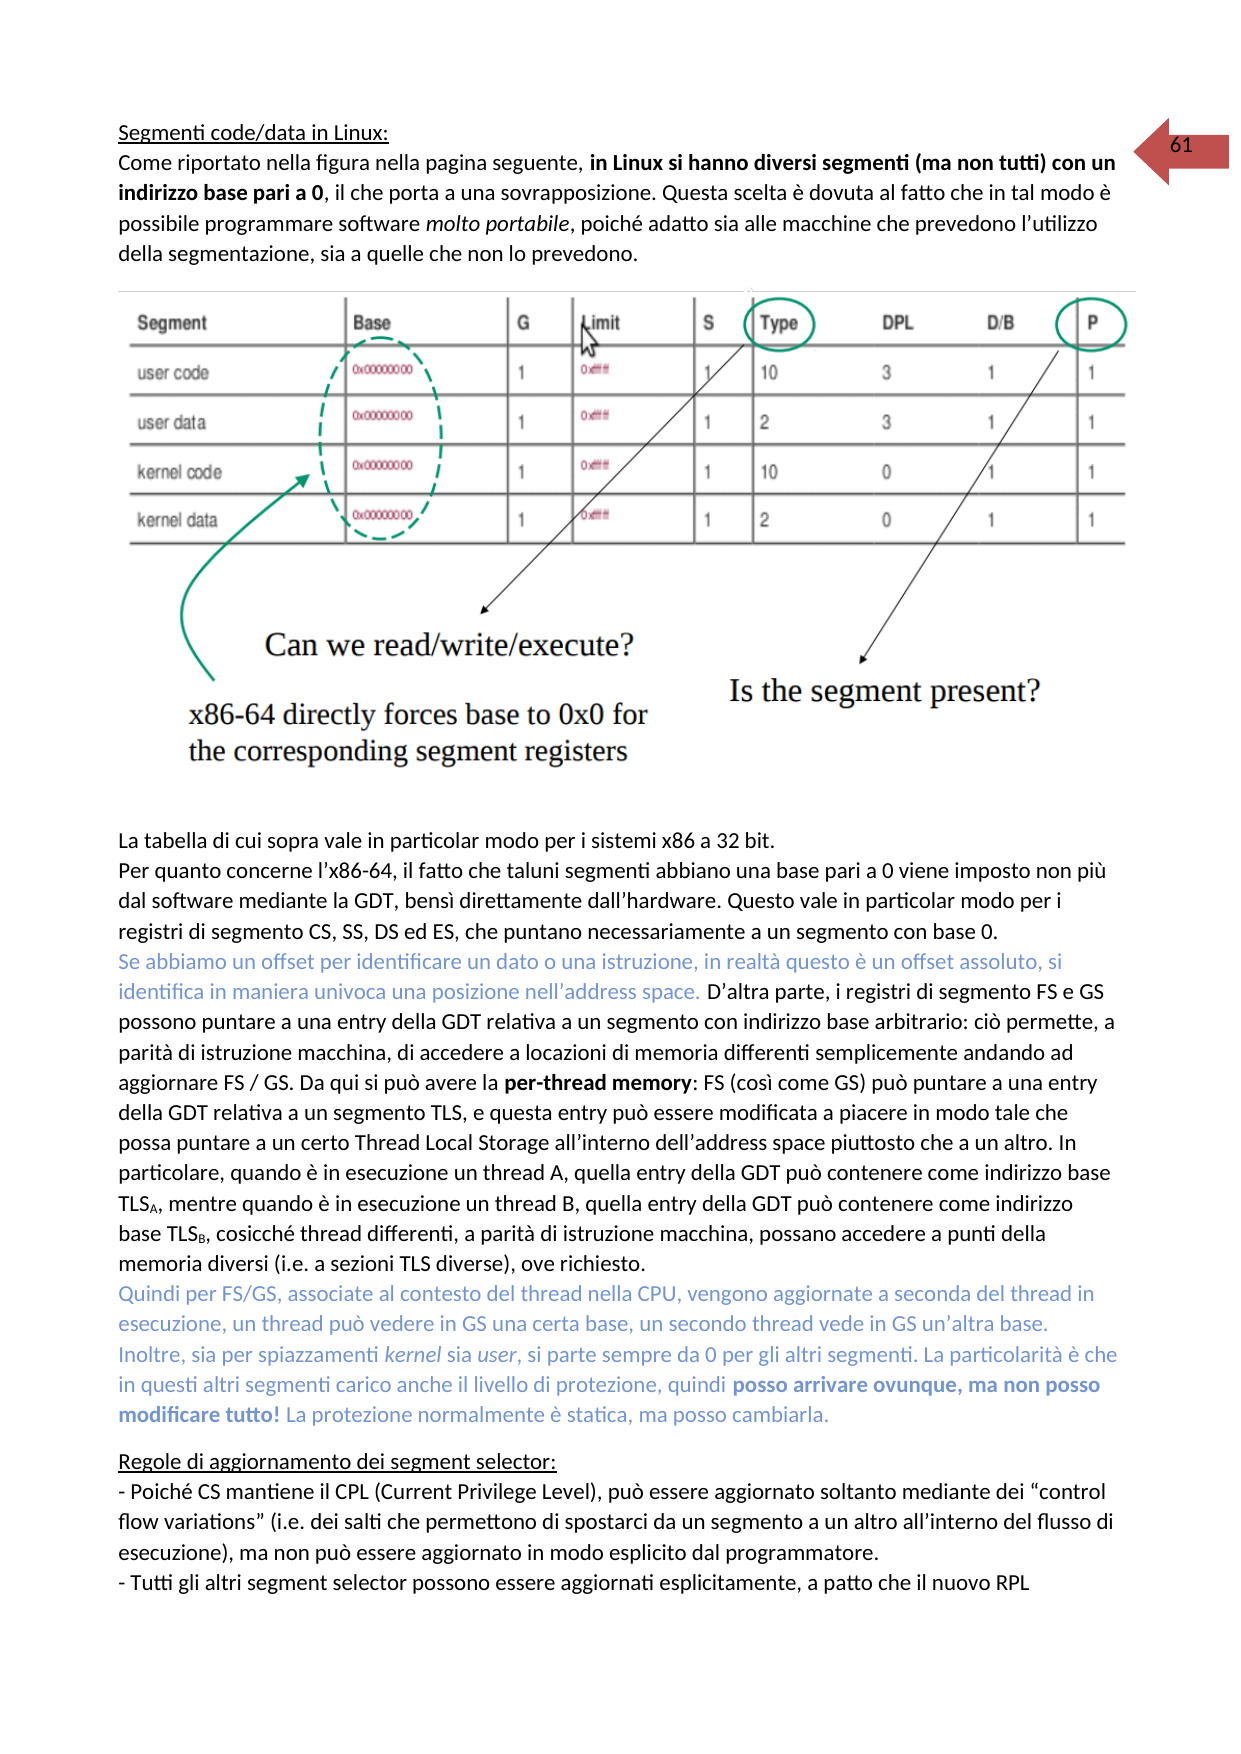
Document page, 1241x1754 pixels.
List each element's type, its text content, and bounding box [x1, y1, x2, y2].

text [118, 1447, 1122, 1596]
text La tabella di cui sopra vale in particolar modo per i sistemi x86 a 32 bit. Per quanto concerne l’x86-64, il fatto che taluni segmenti abbiano una base pari a 0 viene imposto non più dal software mediante la GDT, bensì direttamente dall’hardware. Questo vale in particolar modo per i registri di segmento CS, SS, DS ed ES, che puntano necessariamente a un segmento con base 0. Se abbiamo un offset per identificare un dato o una istruzione, in realtà questo è un offset assoluto, si identifica in maniera univoca una posizione nell’address space. D’altra parte, i registri di segmento FS e GS possono puntare a una entry della GDT relativa a un segmento con indirizzo base arbitrario: ciò permette, a parità di istruzione macchina, di accedere a locazioni di memoria differenti semplicemente andando ad aggiornare FS / GS. Da qui si può avere la per-thread memory: FS (così come GS) può puntare a una entry della GDT relativa a un segmento TLS, e questa entry può essere modificata a piacere in modo tale che possa puntare a un certo Thread Local Storage all’interno dell’address space piuttosto che a un altro. In particolare, quando è in esecuzione un thread A, quella entry della GDT può contenere come indirizzo base TLSA, mentre quando è in esecuzione un thread B, quella entry della GDT può contenere come indirizzo base TLSB, cosicché thread differenti, a parità di istruzione macchina, possano accedere a punti della memoria diversi (i.e. a sezioni TLS diverse), ove richiesto. Quindi per FS/GS, associate al contesto del thread nella CPU, vengono aggiornate a seconda del thread in esecuzione, un thread può vedere in GS una certa base, un secondo thread vede in GS un’altra base. Inoltre, sia per spiazzamenti kernel sia user, si parte sempre da 0 per gli altri segmenti. La particolarità è che in questi altri segmenti carico anche il livello di protezione, quindi posso arrivare ovunque, ma non posso modificare tutto! La protezione normalmente è statica, ma posso cambiarla. [118, 796, 1122, 1428]
picture [118, 285, 1137, 777]
text Segmenti code/data in Linux: Come riportato nella figura nella pagina seguente, in Linux si hanno diversi segmenti (ma non tutti) con un indirizzo base pari a 0, il che porta a una sovrapposizione. Questa scelta è dovuta al fatto che in tal modo è possibile programmare software molto portabile, poiché adatto sia alle macchine che prevedono l’utilizzo della segmentazione, sia a quelle che non lo prevedono. [118, 118, 1122, 267]
